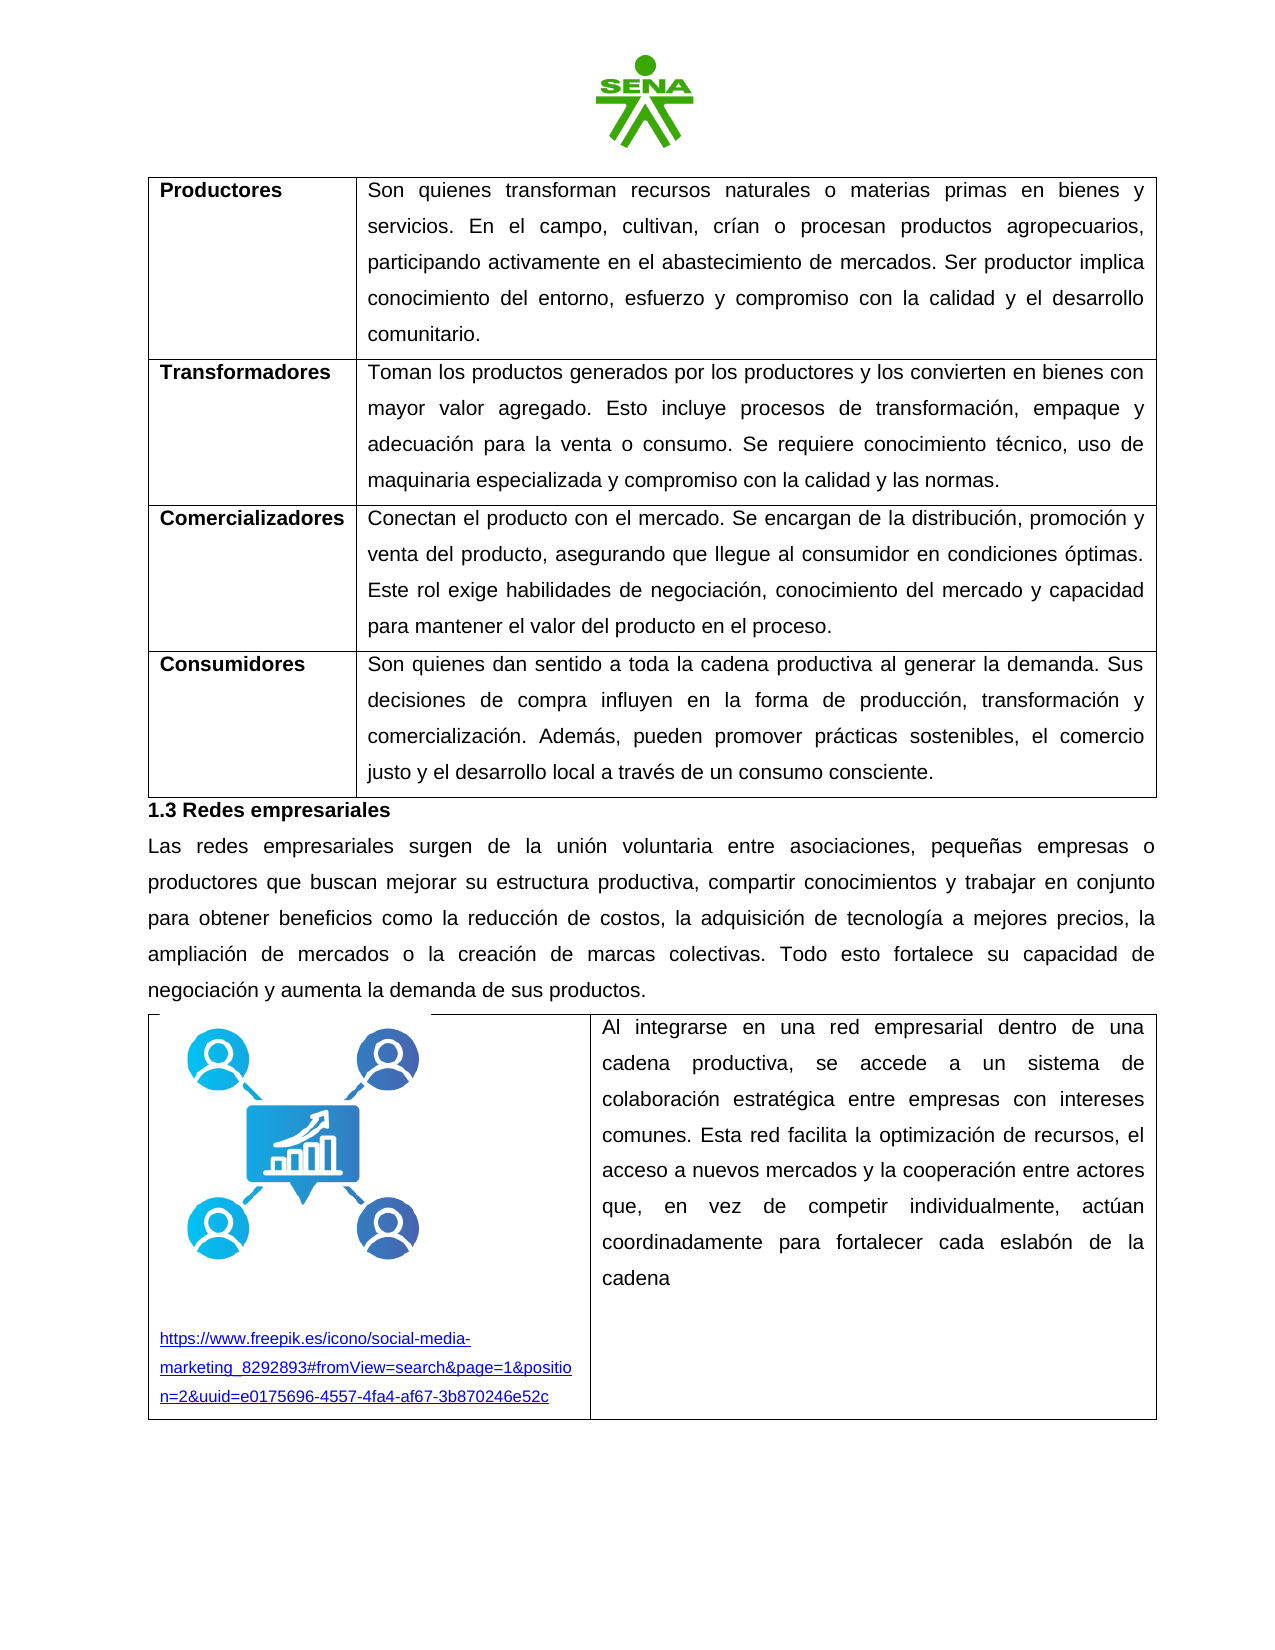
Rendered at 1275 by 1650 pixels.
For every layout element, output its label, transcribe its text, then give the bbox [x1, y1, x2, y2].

table_cell Transformadores [149, 360, 356, 505]
table_cell Productores [149, 178, 356, 359]
table_cell Comercializadores [149, 506, 356, 651]
table_cell Conectan el producto con el mercado. Se encargan de la distribución, promoción y venta del producto, asegurando que llegue al consumidor en condiciones óptimas. Este rol exige habilidades de negociación, conocimiento del mercado y capacidad para mantener el valor del producto en el proceso. [357, 506, 1156, 651]
text 1.3 Redes empresariales [148, 798, 1157, 822]
table_cell Son quienes transforman recursos naturales o materias primas en bienes y servicios. En el campo, cultivan, crían o procesan productos agropecuarios, participando activamente en el abastecimiento de mercados. Ser productor implica conocimiento del entorno, esfuerzo y compromiso con la calidad y el desarrollo comunitario. [357, 178, 1156, 359]
table_cell Son quienes dan sentido a toda la cadena productiva al generar la demanda. Sus decisiones de compra influyen en la forma de producción, transformación y comercialización. Además, pueden promover prácticas sostenibles, el comercio justo y el desarrollo local a través de un consumo consciente. [357, 652, 1156, 797]
table_cell Toman los productos generados por los productores y los convierten en bienes con mayor valor agregado. Esto incluye procesos de transformación, empaque y adecuación para la venta o consumo. Se requiere conocimiento técnico, uso de maquinaria especializada y compromiso con la calidad y las normas. [357, 360, 1156, 505]
picture [596, 55, 694, 148]
table_header https://www.freepik.es/icono/social-media-marketing_8292893#fromView=search&page=1&position=2&uuid=e0175696-4557-4fa4-af67-3b870246e52c [149, 1015, 590, 1419]
text Las redes empresariales surgen de la unión voluntaria entre asociaciones, pequeñas empresas o productores que buscan mejorar su estructura productiva, compartir conocimientos y trabajar en conjunto para obtener beneficios como la reducción de costos, la adquisición de tecnología a mejores precios, la ampliación de mercados o la creación de marcas colectivas. Todo esto fortalece su capacidad de negociación y aumenta la demanda de sus productos. [148, 834, 1157, 1002]
picture [159, 1014, 432, 1281]
table_header Al integrarse en una red empresarial dentro de una cadena productiva, se accede a un sistema de colaboración estratégica entre empresas con intereses comunes. Esta red facilita la optimización de recursos, el acceso a nuevos mercados y la cooperación entre actores que, en vez de competir individualmente, actúan coordinadamente para fortalecer cada eslabón de la cadena [591, 1015, 1156, 1419]
table_cell Consumidores [149, 652, 356, 797]
